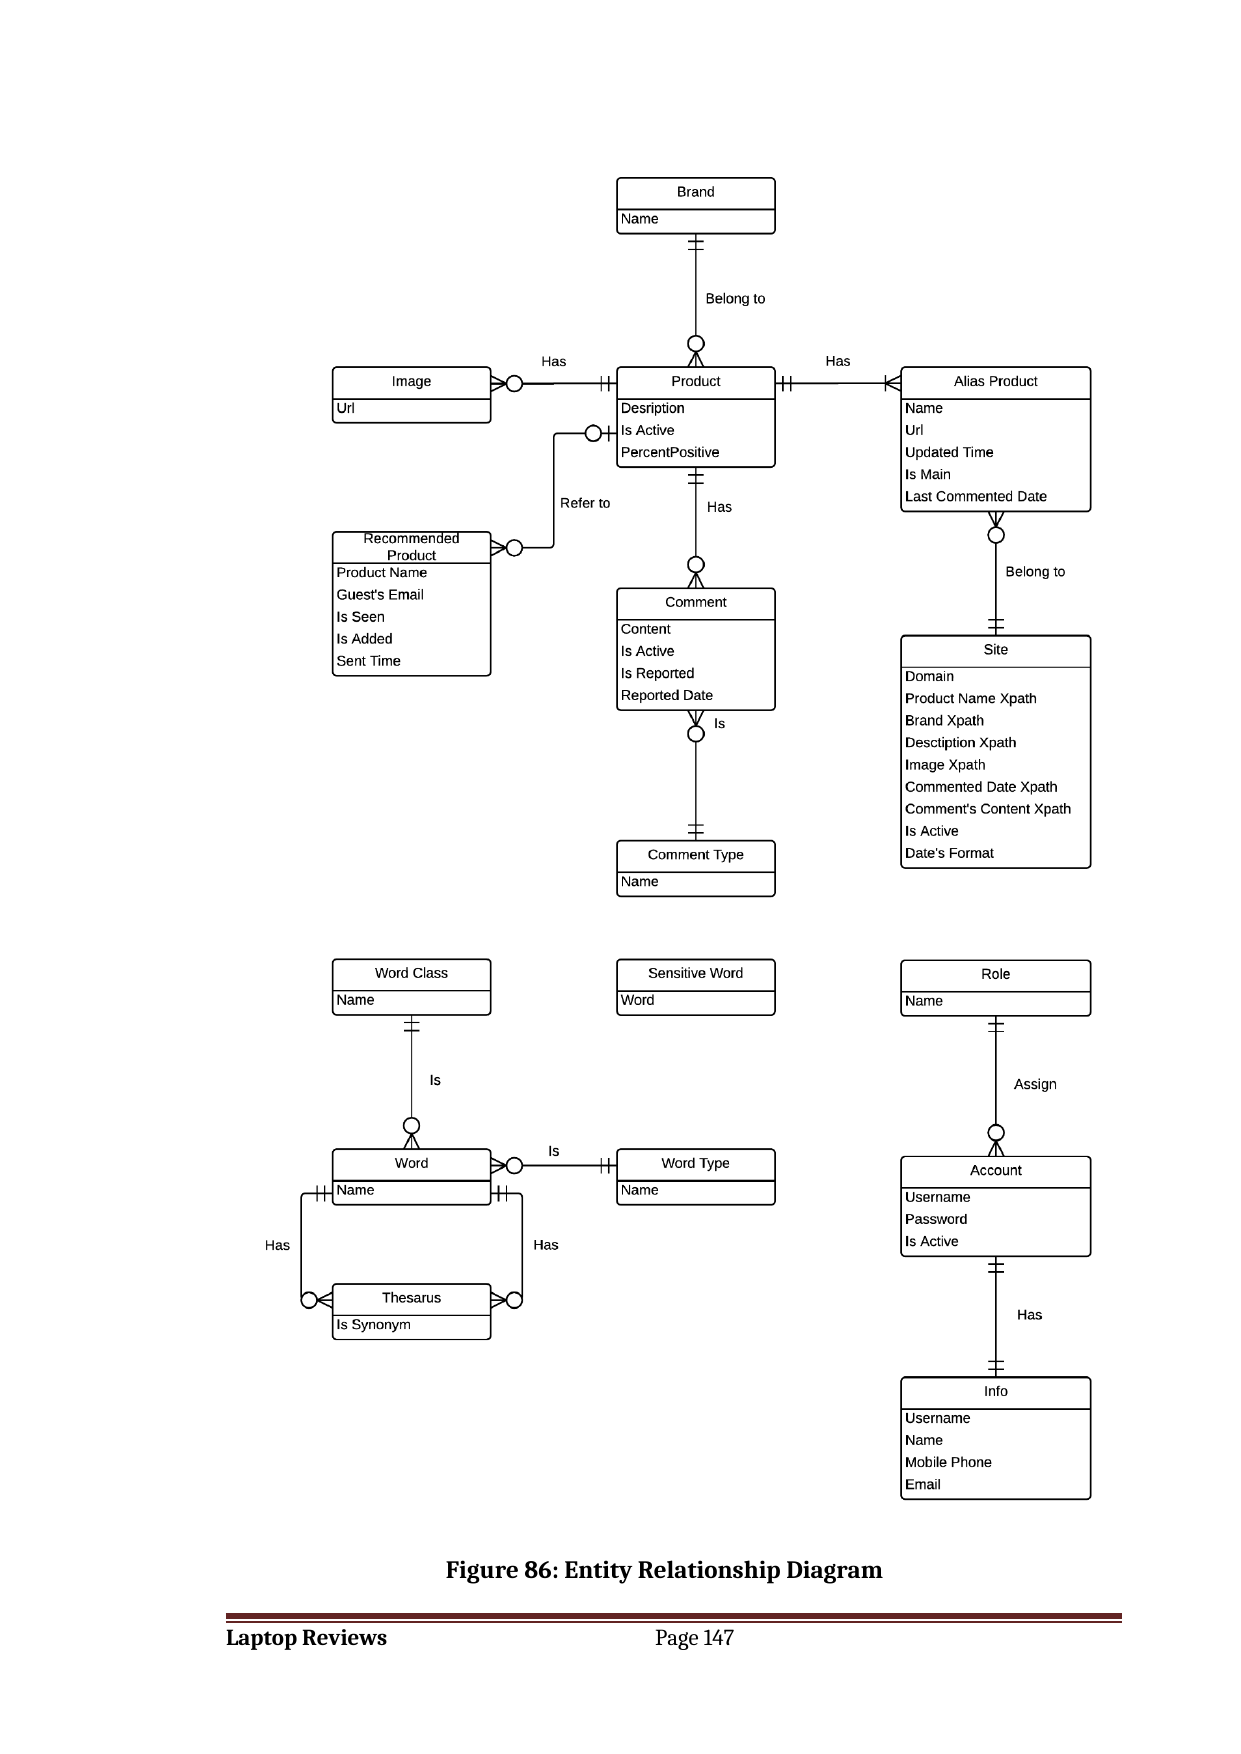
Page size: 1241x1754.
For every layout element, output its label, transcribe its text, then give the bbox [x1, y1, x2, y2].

picture [207, 147, 1122, 1531]
text Figure 86: Entity Relationship Diagram [207, 1556, 1122, 1584]
